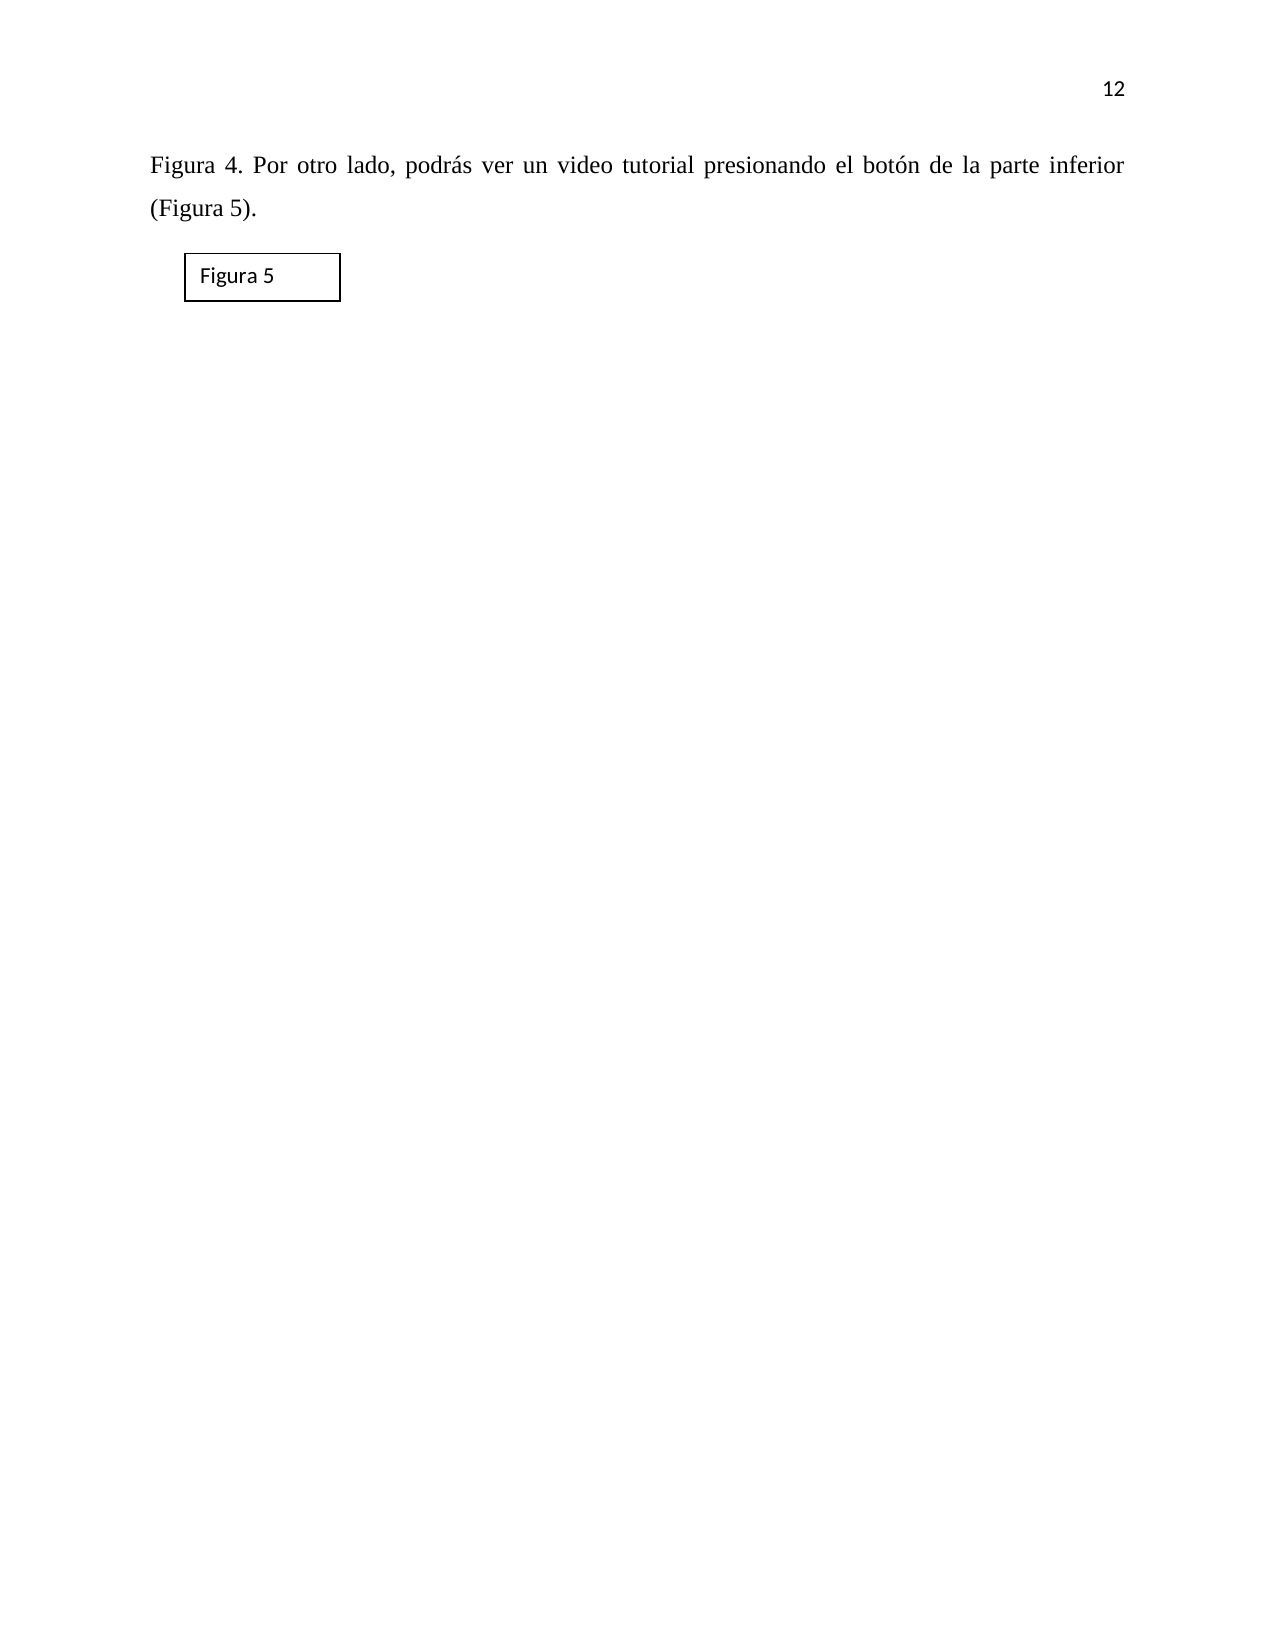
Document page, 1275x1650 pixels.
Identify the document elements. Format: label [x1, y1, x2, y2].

text [150, 150, 1125, 222]
